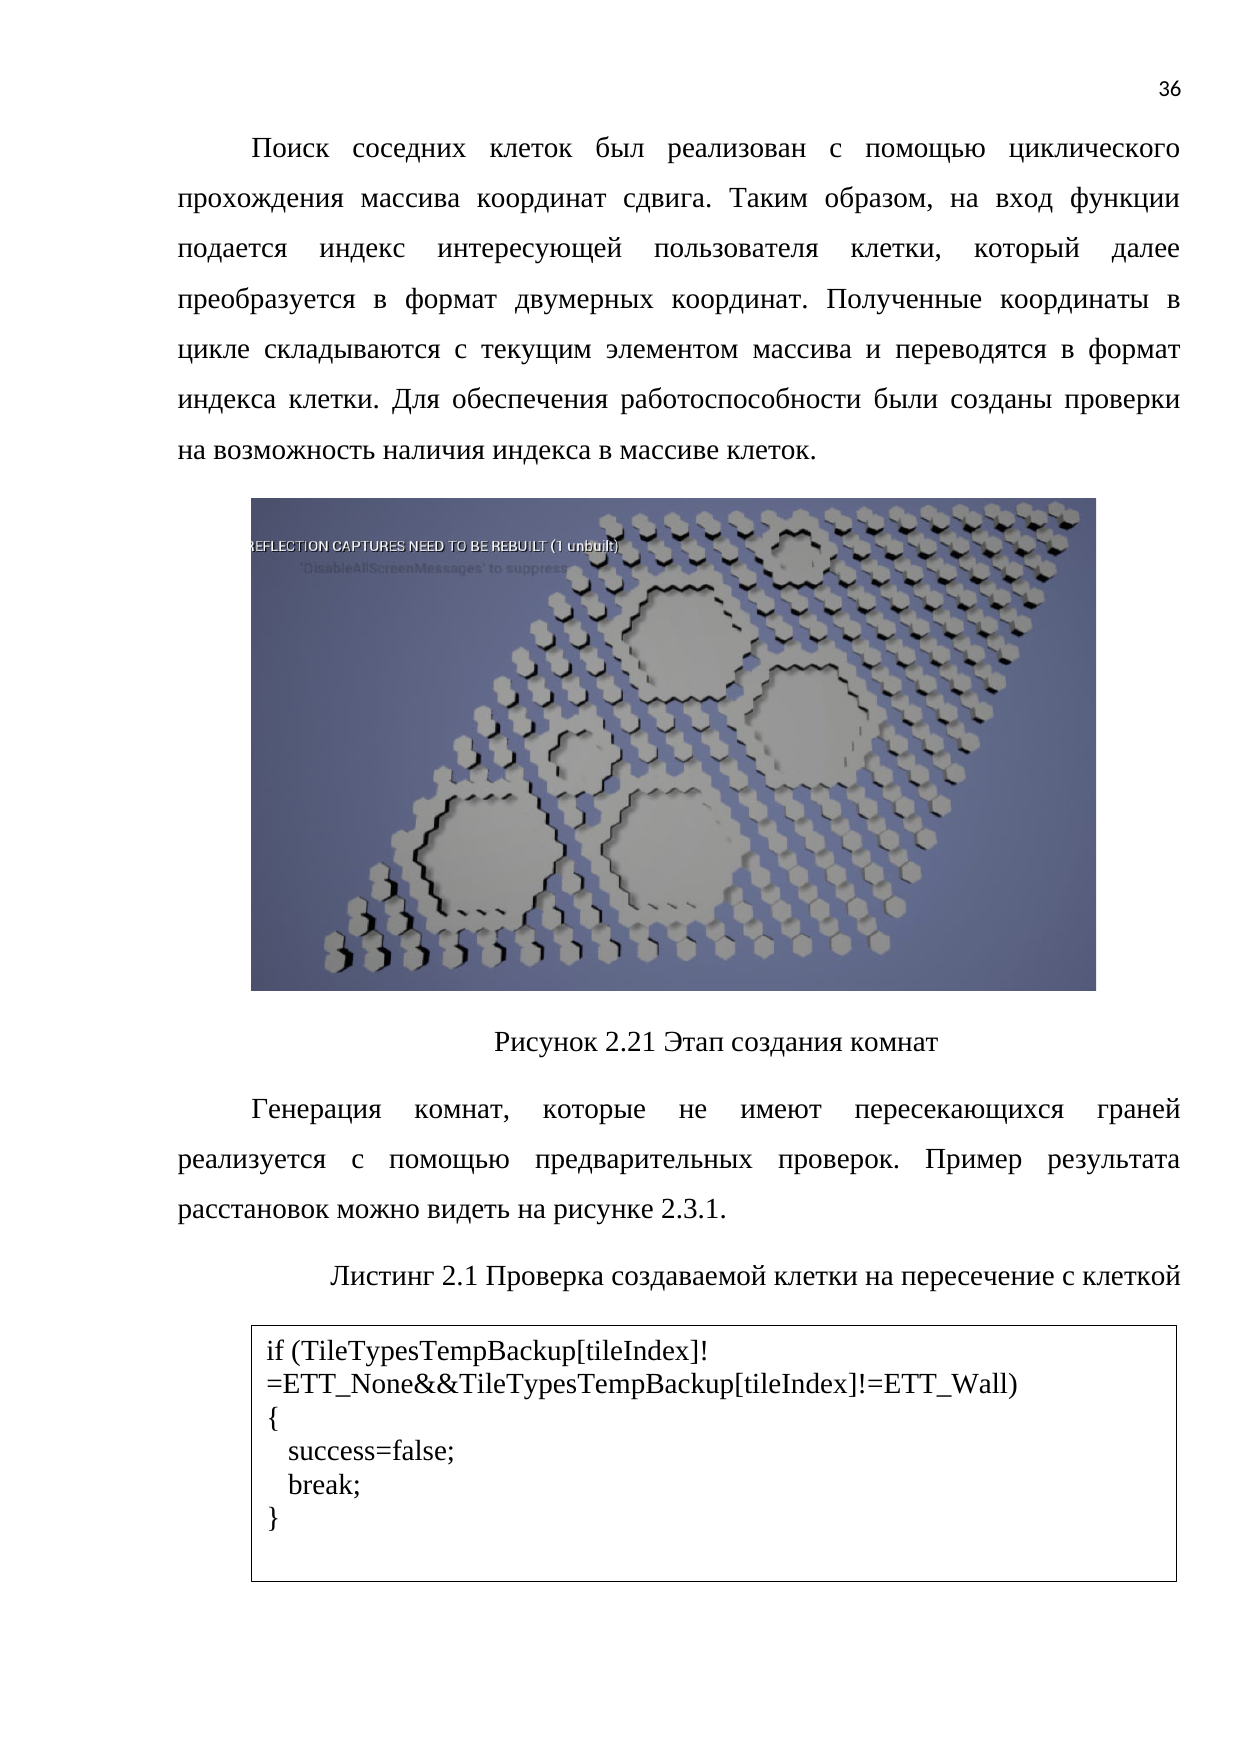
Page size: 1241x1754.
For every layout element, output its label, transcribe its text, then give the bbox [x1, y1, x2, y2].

text Листинг 2.1 Проверка создаваемой клетки на пересечение с клеткой [177, 1258, 1181, 1292]
picture [251, 498, 1097, 991]
text Генерация комнат, которые не имеют пересекающихся граней реализуется с помощью предварительных проверок. Пример результата расстановок можно видеть на рисунке 2.3.1. [177, 1091, 1181, 1225]
text Поиск соседних клеток был реализован с помощью циклического прохождения массива координат сдвига. Таким образом, на вход функции подается индекс интересующей пользователя клетки, который далее преобразуется в формат двумерных координат. Полученные координаты в цикле складываются с текущим элементом массива и переводятся в формат индекса клетки. Для обеспечения работоспособности были созданы проверки на возможность наличия индекса в массиве клеток. [177, 130, 1181, 465]
